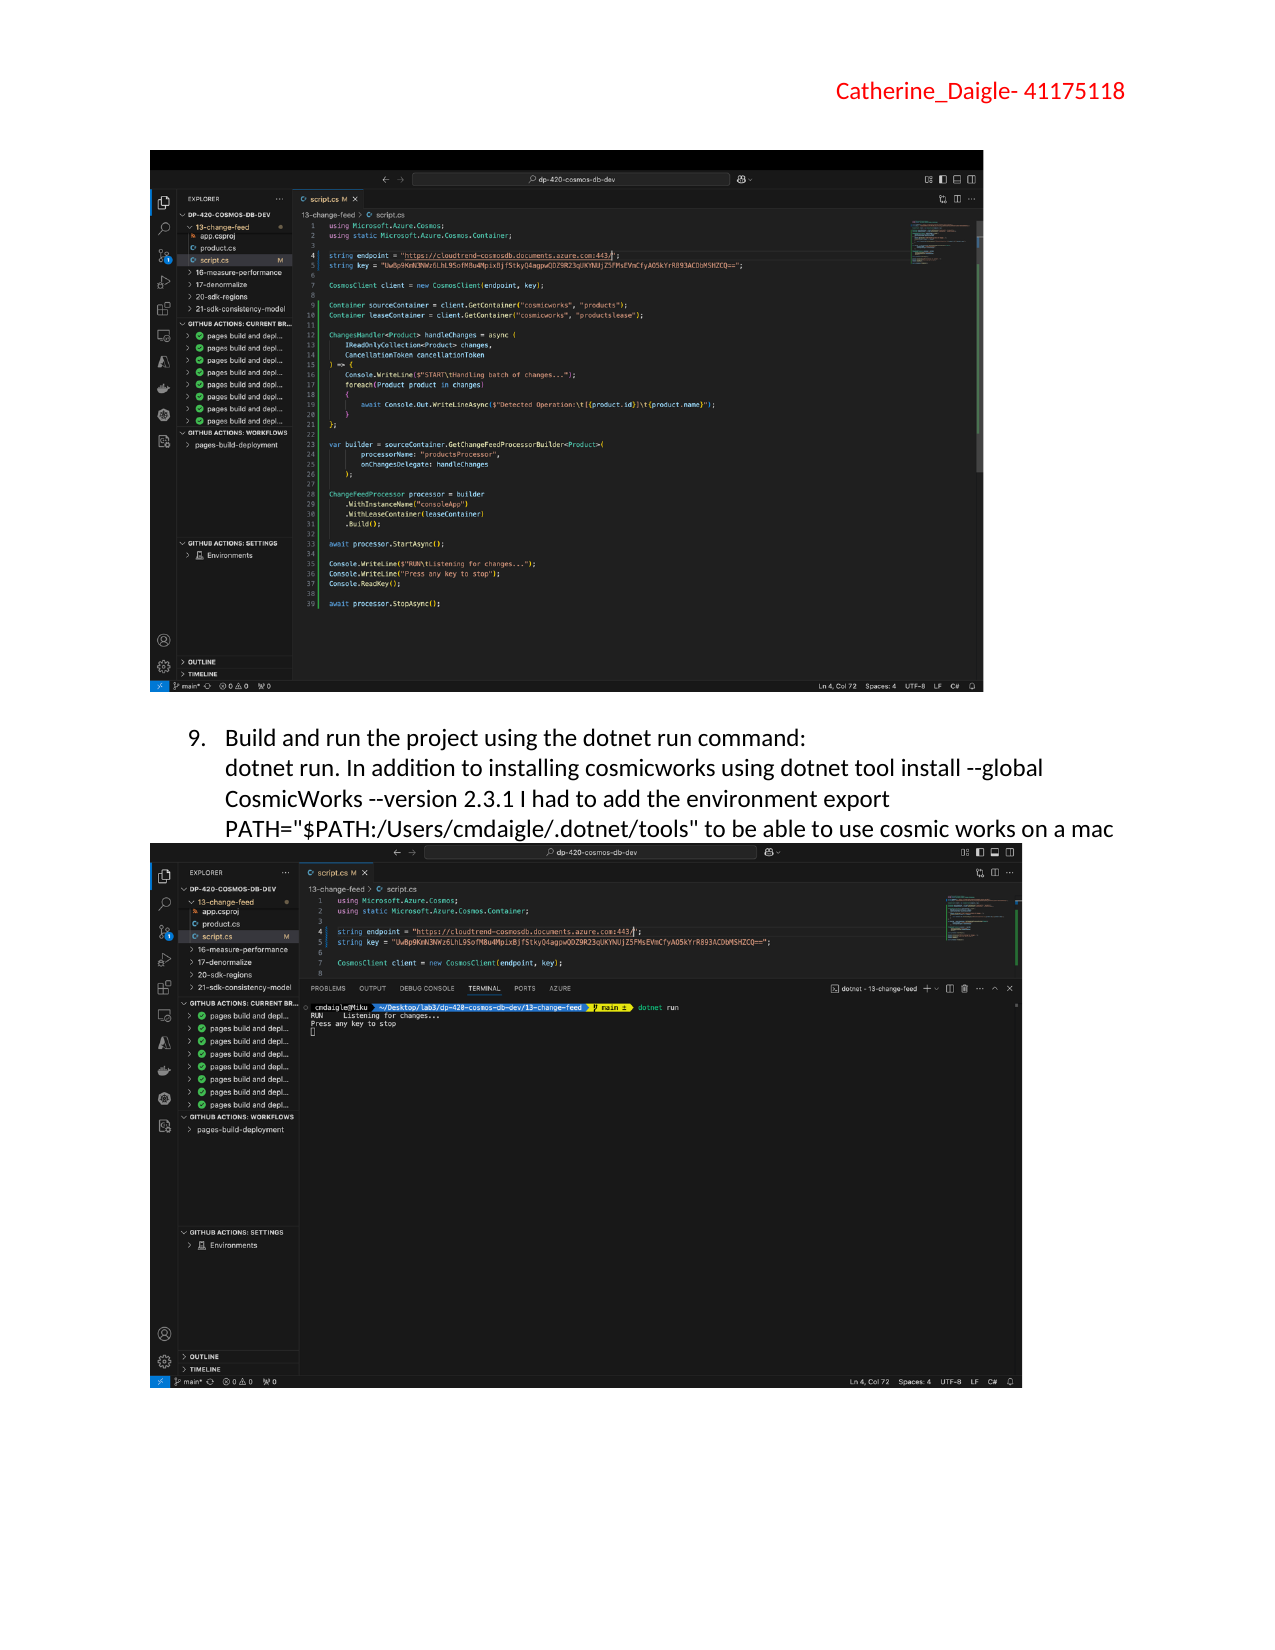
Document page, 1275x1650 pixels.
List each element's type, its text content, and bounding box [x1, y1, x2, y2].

picture [150, 843, 1023, 1388]
picture [150, 150, 984, 692]
list Build and run the project using the dotnet run command: [187, 722, 1125, 752]
list dotnet run. In addition to installing cosmicworks using dotnet tool install --global CosmicWorks --version 2.3.1 I had to add the environment export PATH="$PATH:/Users/cmdaigle/.dotnet/tools" to be able to use cosmic works on a mac [225, 752, 1125, 844]
